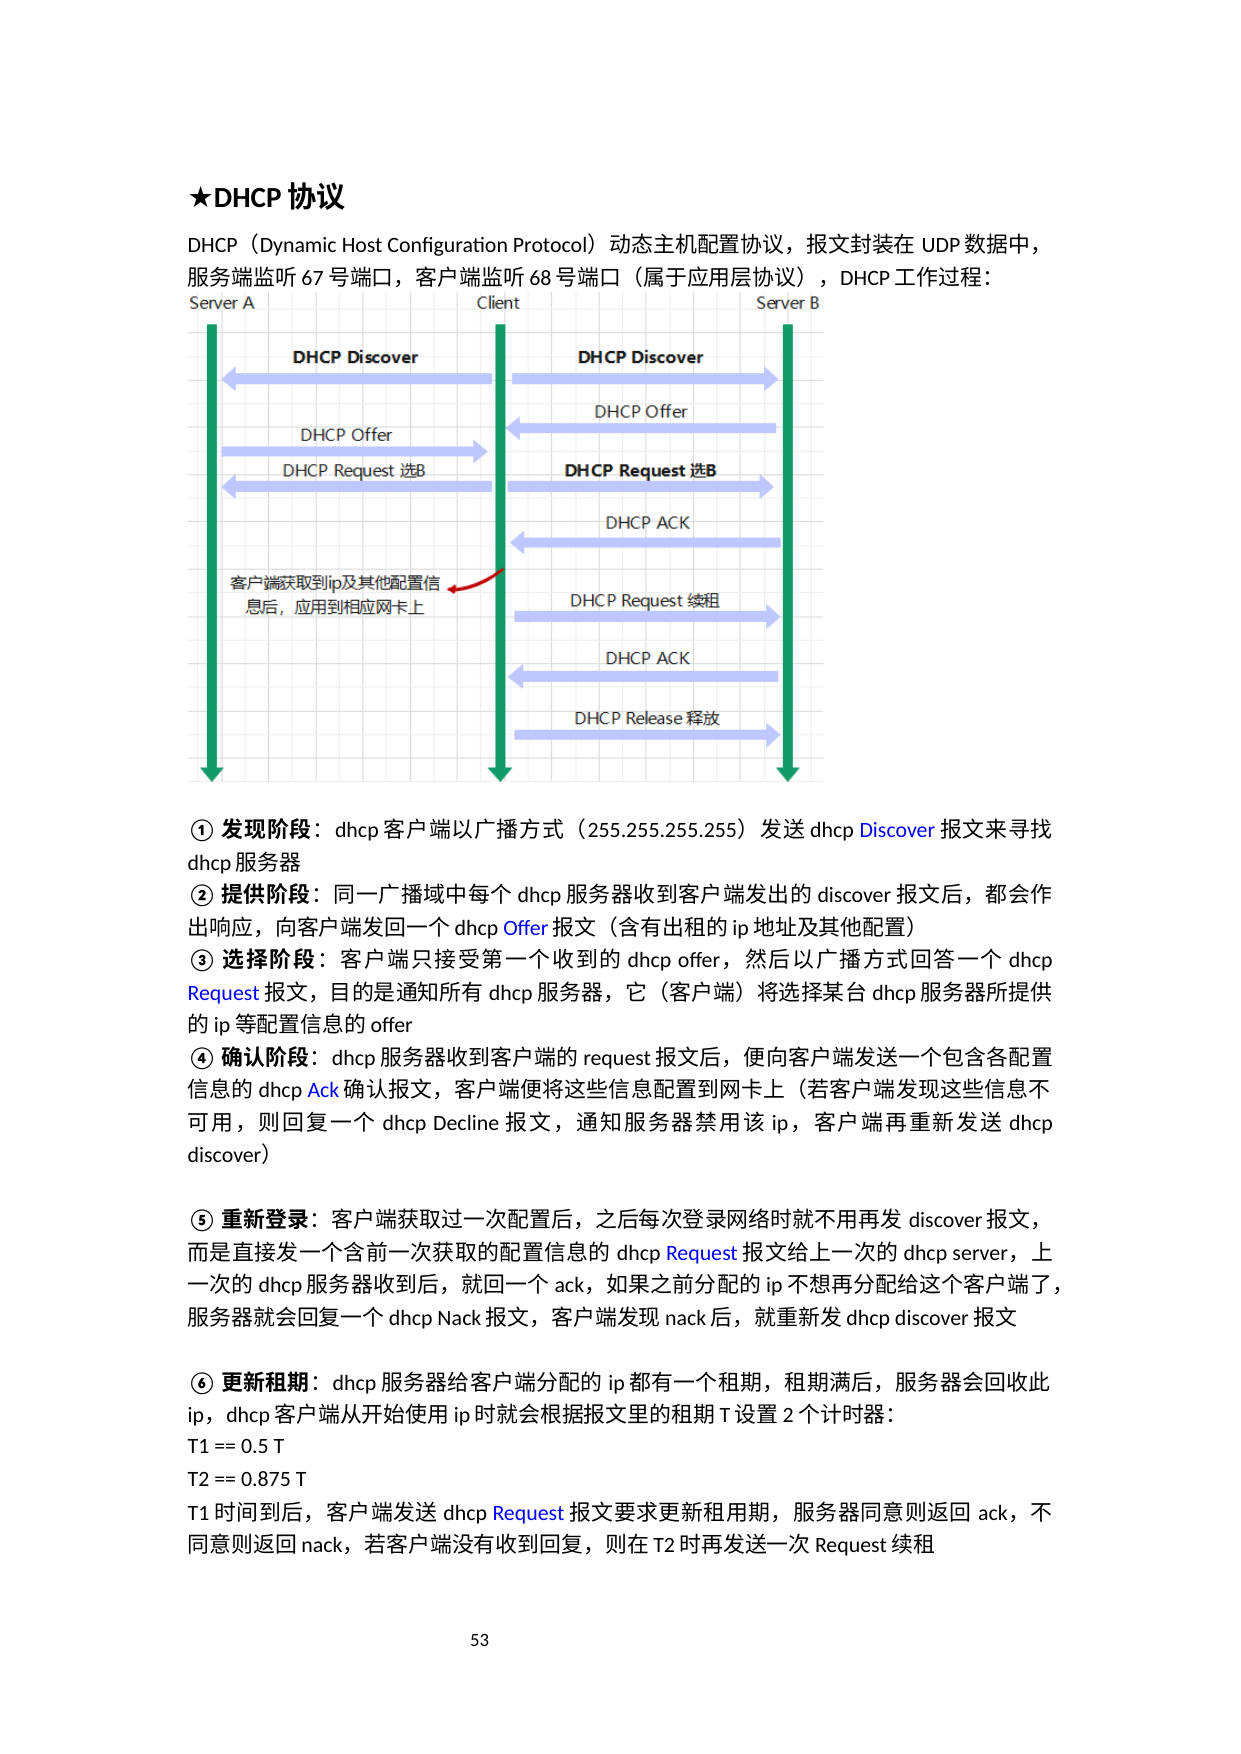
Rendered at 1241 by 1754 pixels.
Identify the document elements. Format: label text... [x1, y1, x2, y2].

text ⑥更新租期：dhcp服务器给客户端分配的ip都有一个租期，租期满后，服务器会回收此ip，dhcp客户端从开始使用ip时就会根据报文里的租期T设置2个计时器： [187, 1364, 1053, 1429]
text T1 == 0.5 T [187, 1429, 1053, 1462]
text ④确认阶段：dhcp服务器收到客户端的request报文后，便向客户端发送一个包含各配置信息的dhcp Ack确认报文，客户端便将这些信息配置到网卡上（若客户端发现这些信息不可用，则回复一个dhcp Decline报文，通知服务器禁用该ip，客户端再重新发送dhcp discover） [187, 1039, 1053, 1169]
text ★DHCP协议 [187, 162, 1053, 227]
text T1时间到后，客户端发送dhcp Request报文要求更新租用期，服务器同意则返回ack，不同意则返回nack，若客户端没有收到回复，则在T2时再发送一次Request续租 [187, 1494, 1053, 1559]
text T2 == 0.875 T [187, 1462, 1053, 1494]
text DHCP（Dynamic Host Configuration Protocol）动态主机配置协议，报文封装在UDP数据中，服务端监听67号端口，客户端监听68号端口（属于应用层协议），DHCP工作过程： [187, 227, 1053, 292]
text ⑤重新登录：客户端获取过一次配置后，之后每次登录网络时就不用再发discover报文，而是直接发一个含前一次获取的配置信息的dhcp Request报文给上一次的dhcp server，上一次的dhcp服务器收到后，就回一个ack，如果之前分配的ip不想再分配给这个客户端了，服务器就会回复一个dhcp Nack报文，客户端发现nack后，就重新发dhcp discover报文 [187, 1202, 1053, 1332]
text ③选择阶段：客户端只接受第一个收到的dhcp offer，然后以广播方式回答一个dhcp Request报文，目的是通知所有dhcp服务器，它（客户端）将选择某台dhcp服务器所提供的ip等配置信息的offer [187, 942, 1053, 1039]
text ②提供阶段：同一广播域中每个dhcp服务器收到客户端发出的discover报文后，都会作出响应，向客户端发回一个dhcp Offer报文（含有出租的ip地址及其他配置） [187, 877, 1053, 942]
text ①发现阶段：dhcp客户端以广播方式（255.255.255.255）发送dhcp Discover报文来寻找dhcp服务器 [187, 812, 1053, 877]
picture [187, 292, 824, 782]
